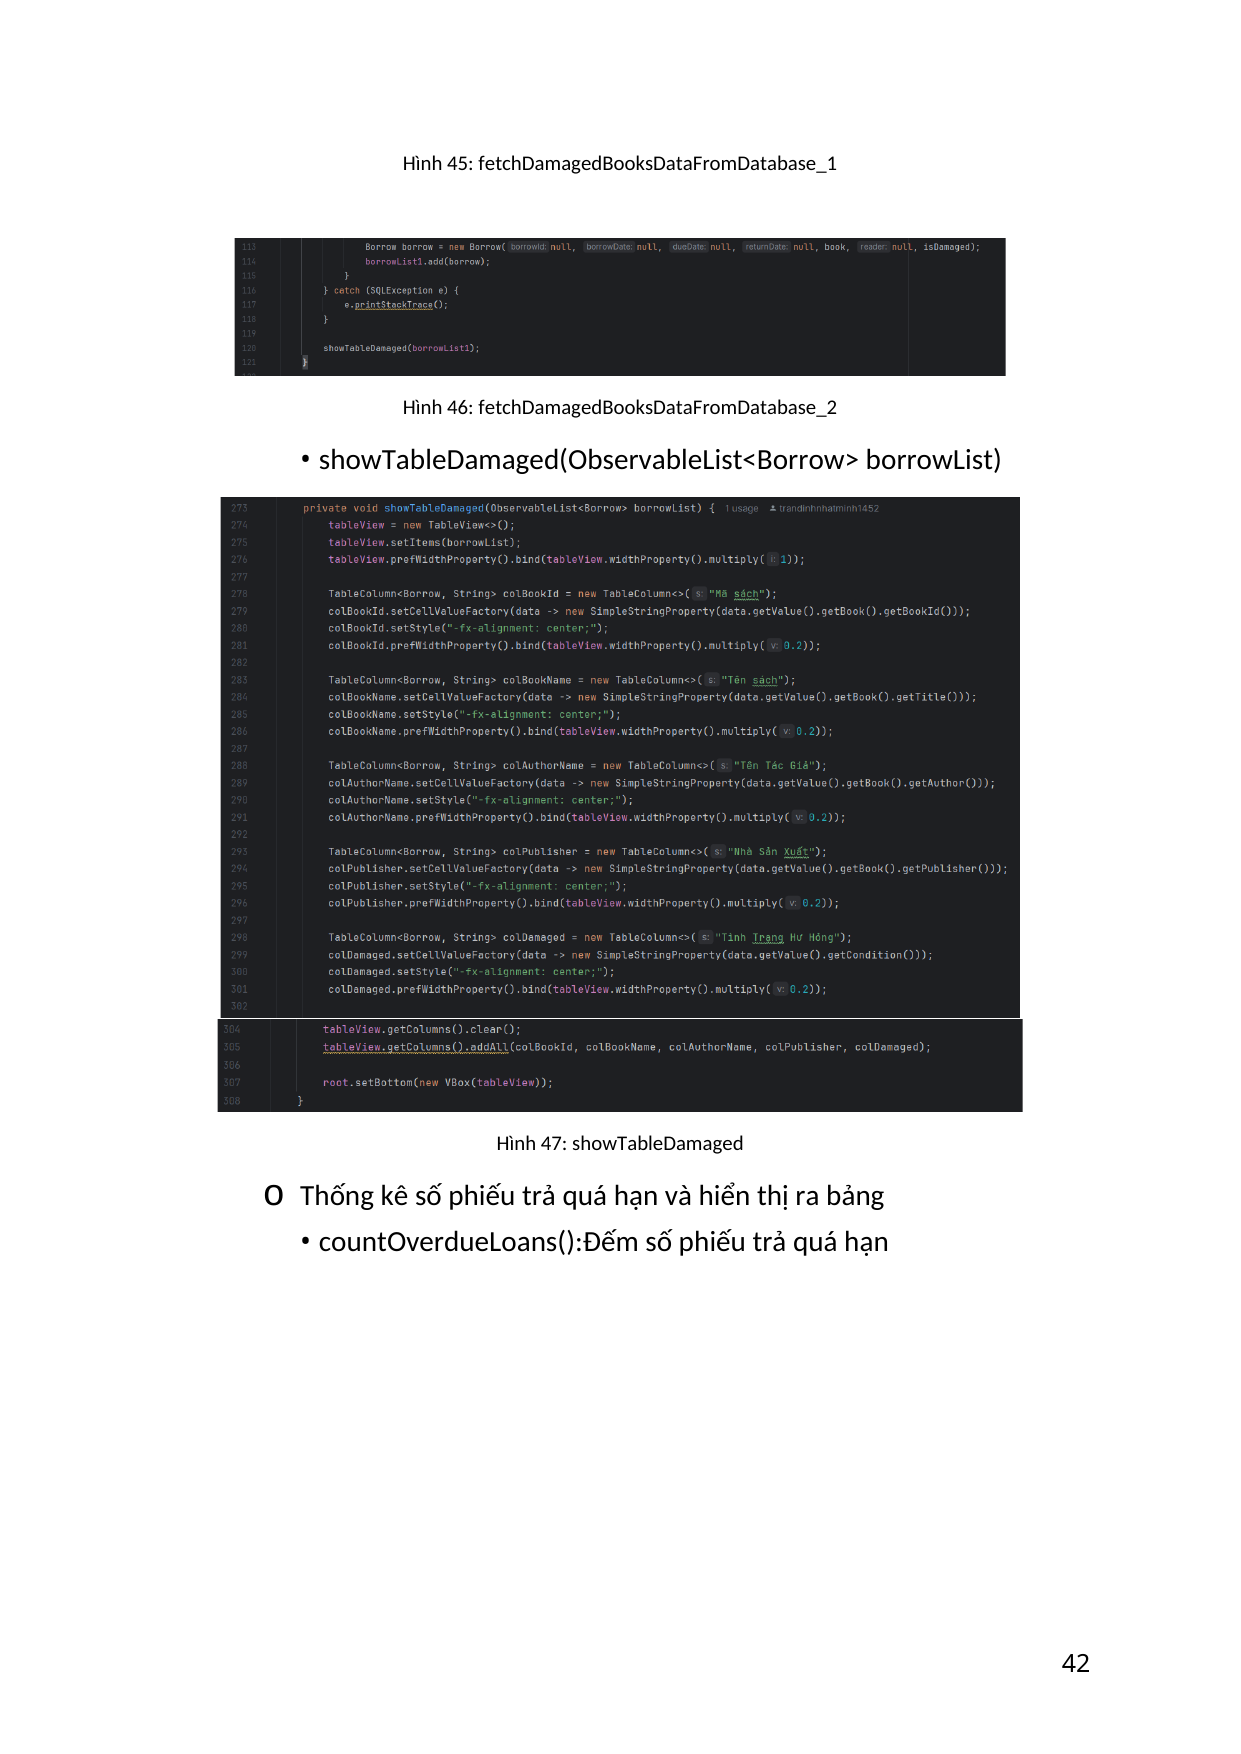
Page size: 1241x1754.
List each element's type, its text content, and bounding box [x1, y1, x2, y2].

picture [217, 1019, 1023, 1112]
picture [220, 497, 1020, 1018]
list Thống kê số phiếu trả quá hạn và hiển thị ra bảng [262, 1174, 1090, 1217]
list countOverdueLoans():Đếm số phiếu trả quá hạn [300, 1220, 1090, 1260]
text Hình 46: fetchDamagedBooksDataFromDatabase_2 [150, 394, 1090, 419]
text Hình 45: fetchDamagedBooksDataFromDatabase_1 [150, 150, 1090, 175]
picture [234, 238, 1006, 376]
text Hình 47: showTableDamaged [150, 1130, 1090, 1156]
list showTableDamaged(ObservableList<Borrow> borrowList) [300, 438, 1090, 478]
